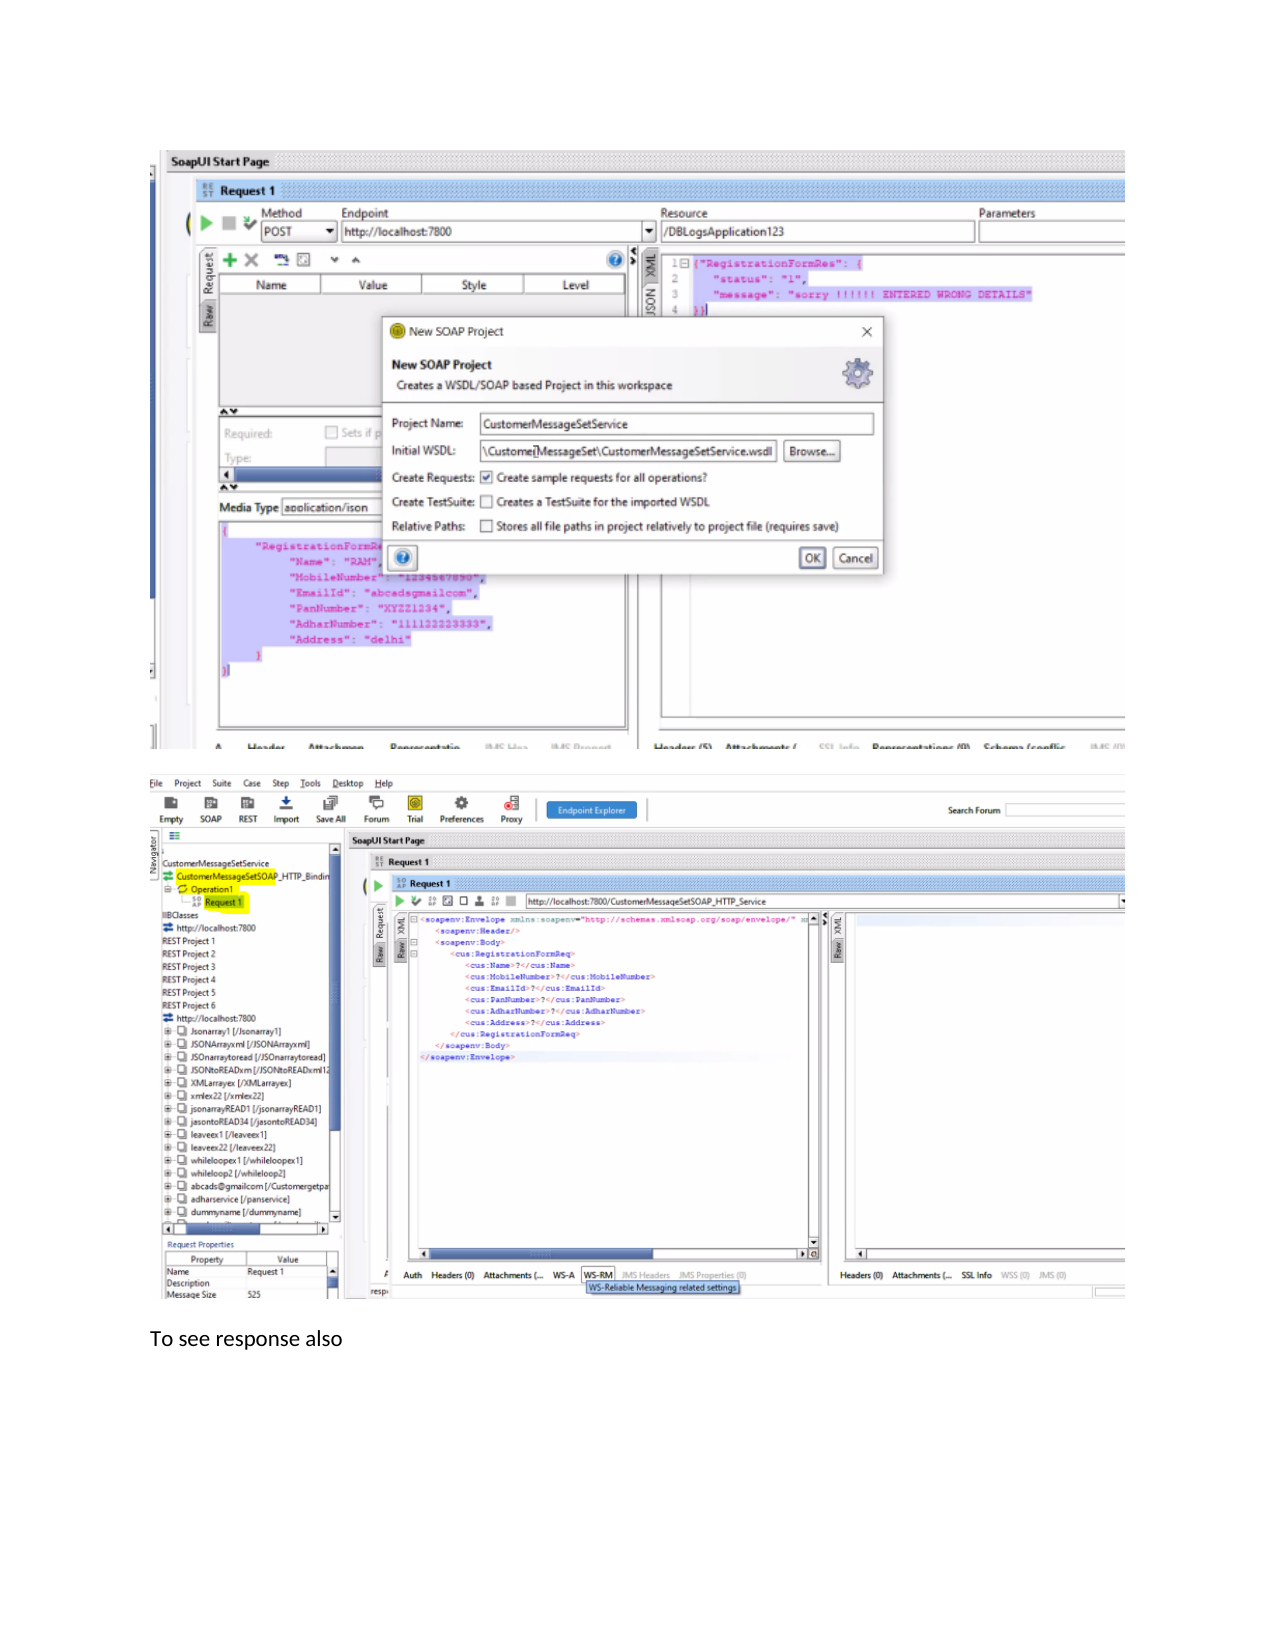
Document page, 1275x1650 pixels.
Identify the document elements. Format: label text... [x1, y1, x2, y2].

picture [150, 150, 1125, 749]
text To see response also [150, 1324, 1125, 1352]
picture [150, 774, 1125, 1299]
